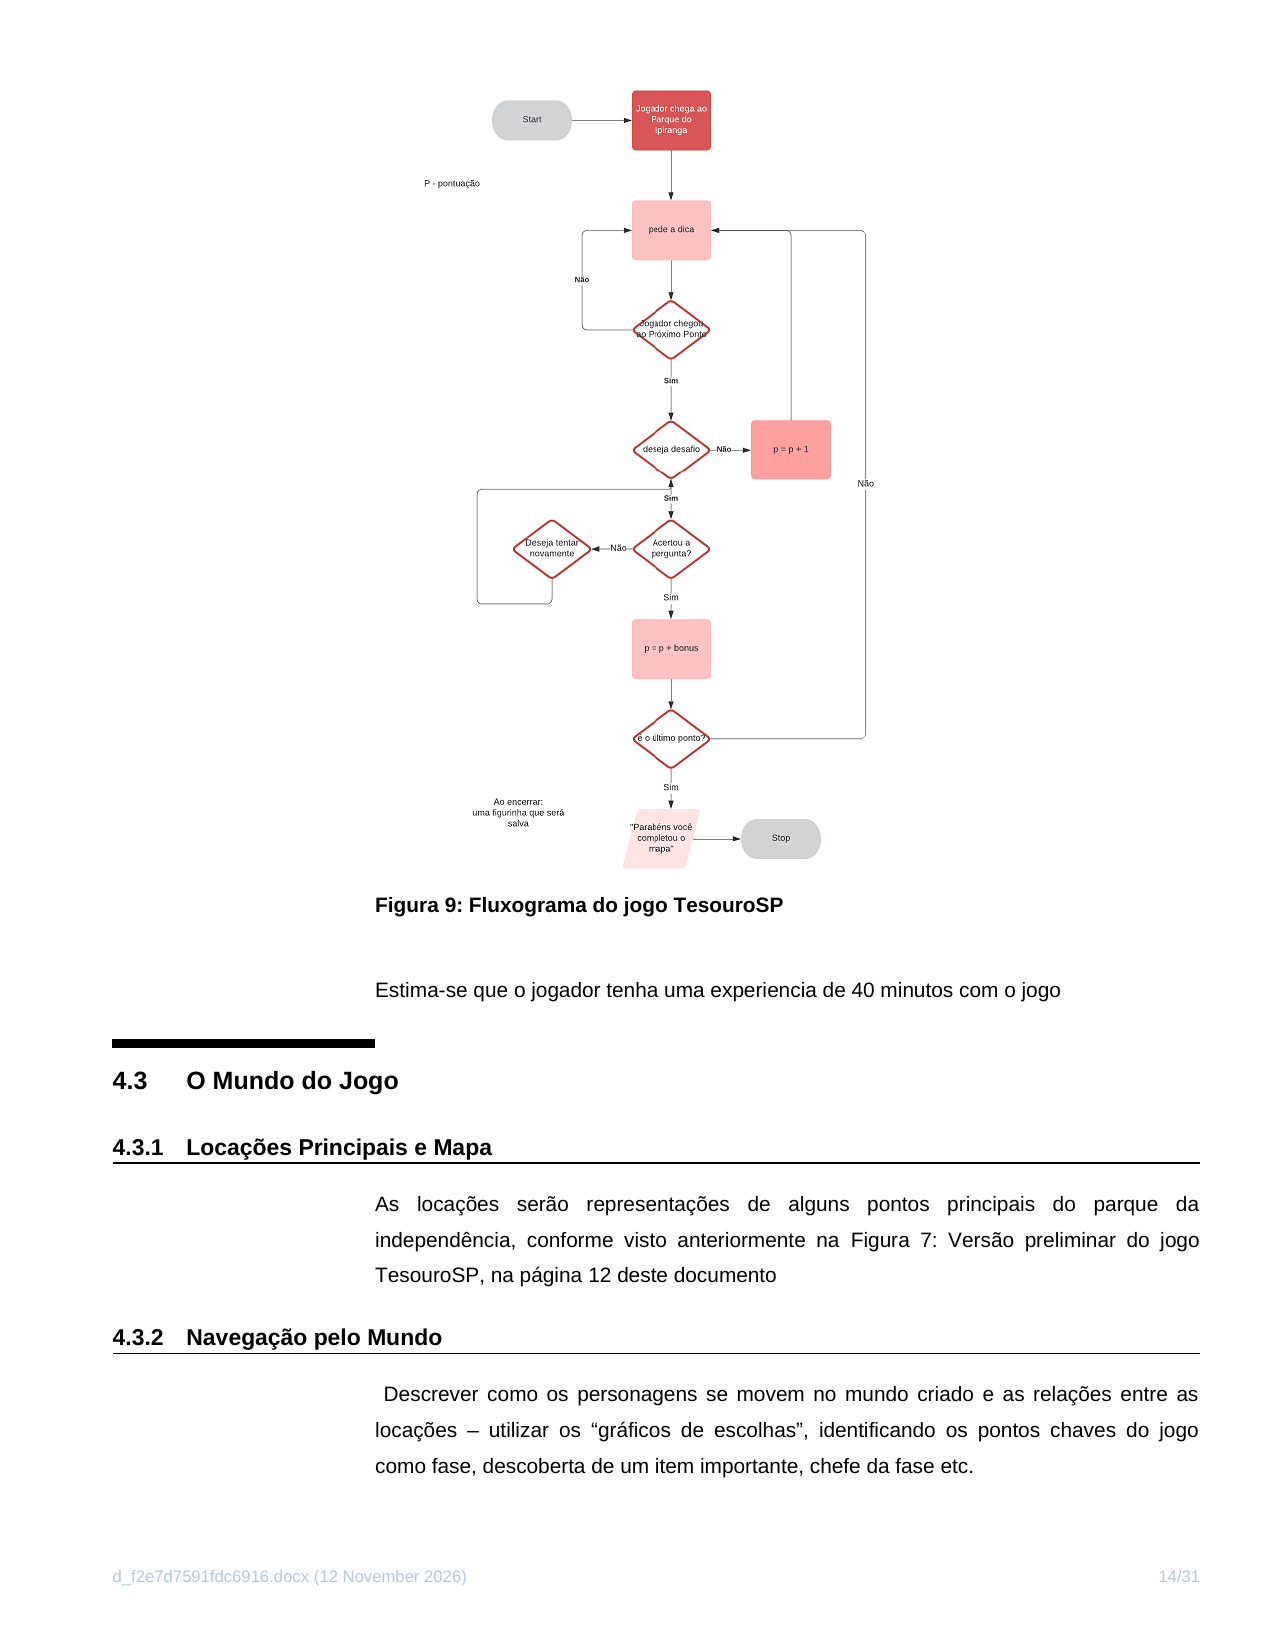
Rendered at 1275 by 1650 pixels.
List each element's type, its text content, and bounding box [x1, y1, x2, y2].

subtitle Locações Principais e Mapa [112, 1134, 1200, 1164]
subtitle O Mundo do Jogo [112, 1066, 1200, 1094]
text As locações serão representações de alguns pontos principais do parque da independência, conforme visto anteriormente na Figura 5: Versão preliminar do mapa do jogo TesouroSP, na página 12 deste documento [375, 1191, 1200, 1287]
subtitle Navegação pelo Mundo [112, 1324, 1200, 1354]
picture [390, 74, 922, 869]
text Estima-se que o jogador tenha uma experiencia de 40 minutos com o jogo [375, 978, 1200, 1002]
text Descrever como os personagens se movem no mundo criado e as relações entre as locações – utilizar os “gráficos de escolhas”, identificando os pontos chaves do jogo como fase, descoberta de um item importante, chefe da fase etc. [375, 1382, 1200, 1478]
